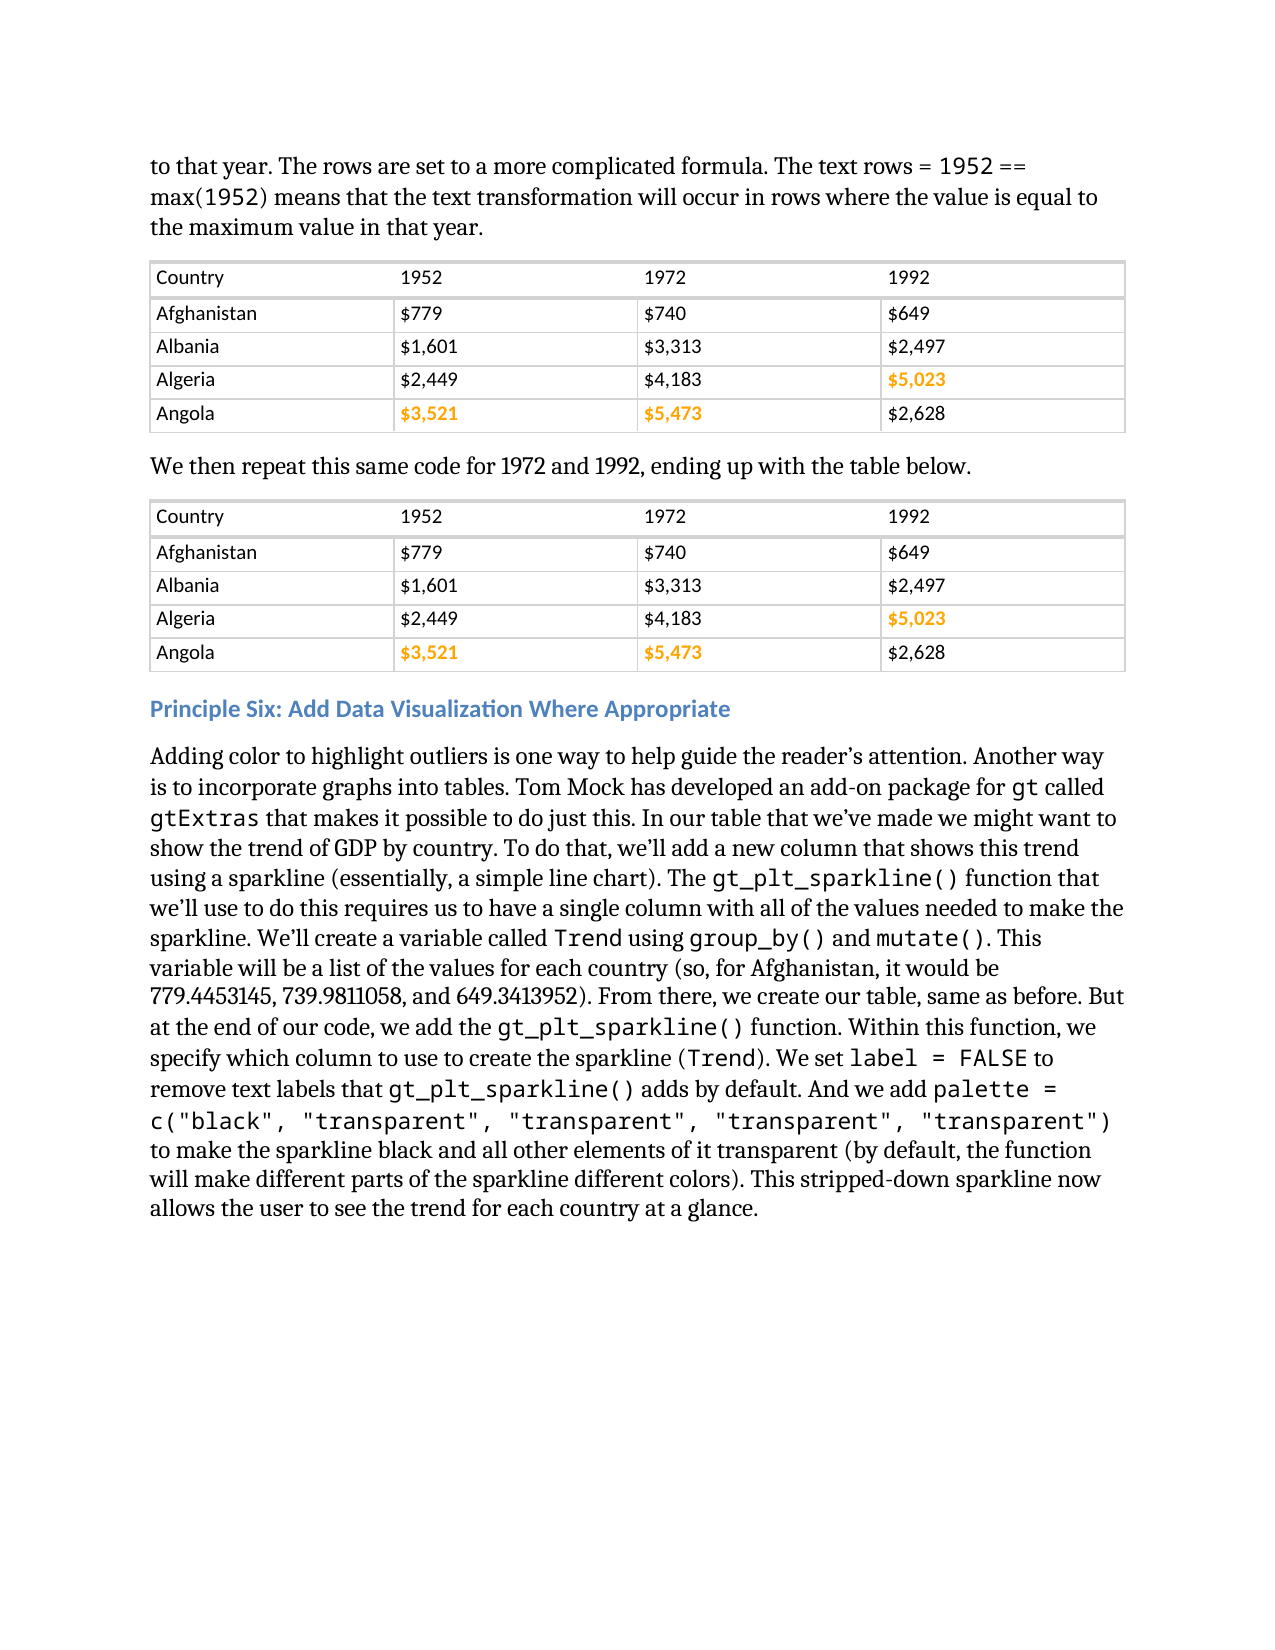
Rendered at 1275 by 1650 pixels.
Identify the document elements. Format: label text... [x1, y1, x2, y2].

table_cell $3,521 [395, 400, 637, 431]
table_cell $1,601 [395, 333, 637, 365]
text We then repeat this same code for 1972 and 1992, ending up with the table below. [150, 452, 1125, 480]
table_cell Afghanistan [151, 300, 393, 332]
table_header Country [151, 503, 394, 535]
subtitle Principle Six: Add Data Visualization Where Appropriate [150, 693, 1125, 723]
table_cell $2,449 [395, 367, 637, 398]
table_header Country [151, 264, 394, 296]
table_cell $649 [882, 539, 1124, 571]
table_cell Albania [151, 333, 393, 365]
table_header 1992 [881, 503, 1124, 535]
table_cell $3,313 [638, 333, 880, 365]
table_cell $4,183 [638, 367, 880, 398]
table_cell Albania [151, 572, 393, 604]
table_cell Angola [151, 639, 393, 671]
table_cell Afghanistan [151, 539, 393, 571]
table_cell $5,473 [638, 400, 880, 431]
table_cell $2,497 [882, 333, 1124, 365]
table_cell $779 [395, 539, 637, 571]
table_cell $740 [638, 539, 880, 571]
table_cell $2,628 [882, 639, 1124, 671]
table_cell $5,473 [638, 639, 880, 671]
table_cell $4,183 [638, 606, 880, 637]
table_cell $1,601 [395, 572, 637, 604]
table_cell Algeria [151, 606, 393, 637]
table_cell $740 [638, 300, 880, 332]
table_cell $5,023 [882, 606, 1124, 637]
table_cell $5,023 [882, 367, 1124, 398]
text Adding color to highlight outliers is one way to help guide the reader’s attention. Another way is to incorporate graphs into tables. Tom Mock has developed an add-on package for gt called gtExtras that makes it possible to do just this. In our table that we’ve made we might want to show the trend of GDP by country. To do that, we’ll add a new column that shows this trend using a sparkline (essentially, a simple line chart). The gt_plt_sparkline() function that we’ll use to do this requires us to have a single column with all of the values needed to make the sparkline. We’ll create a variable called Trend using group_by() and mutate(). This variable will be a list of the values for each country (so, for Afghanistan, it would be 779.4453145, 739.9811058, and 649.3413952). From there, we create our table, same as before. But at the end of our code, we add the gt_plt_sparkline() function. Within this function, we specify which column to use to create the sparkline (Trend). We set label = FALSE to remove text labels that gt_plt_sparkline() adds by default. And we add palette = c("black", "transparent", "transparent", "transparent", "transparent") to make the sparkline black and all other elements of it transparent (by default, the function will make different parts of the sparkline different colors). This stripped-down sparkline now allows the user to see the trend for each country at a glance. [150, 742, 1125, 1222]
table_cell $2,628 [882, 400, 1124, 431]
table_header 1952 [394, 264, 637, 296]
table_cell Angola [151, 400, 393, 431]
table_cell $2,449 [395, 606, 637, 637]
table_header 1972 [638, 503, 881, 535]
table_header 1972 [638, 264, 881, 296]
table_cell $3,521 [395, 639, 637, 671]
table_cell $779 [395, 300, 637, 332]
table_header 1952 [394, 503, 637, 535]
table_cell $3,313 [638, 572, 880, 604]
table_cell Algeria [151, 367, 393, 398]
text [150, 150, 1125, 241]
table_cell $649 [882, 300, 1124, 332]
table_cell $2,497 [882, 572, 1124, 604]
table_header 1992 [881, 264, 1124, 296]
